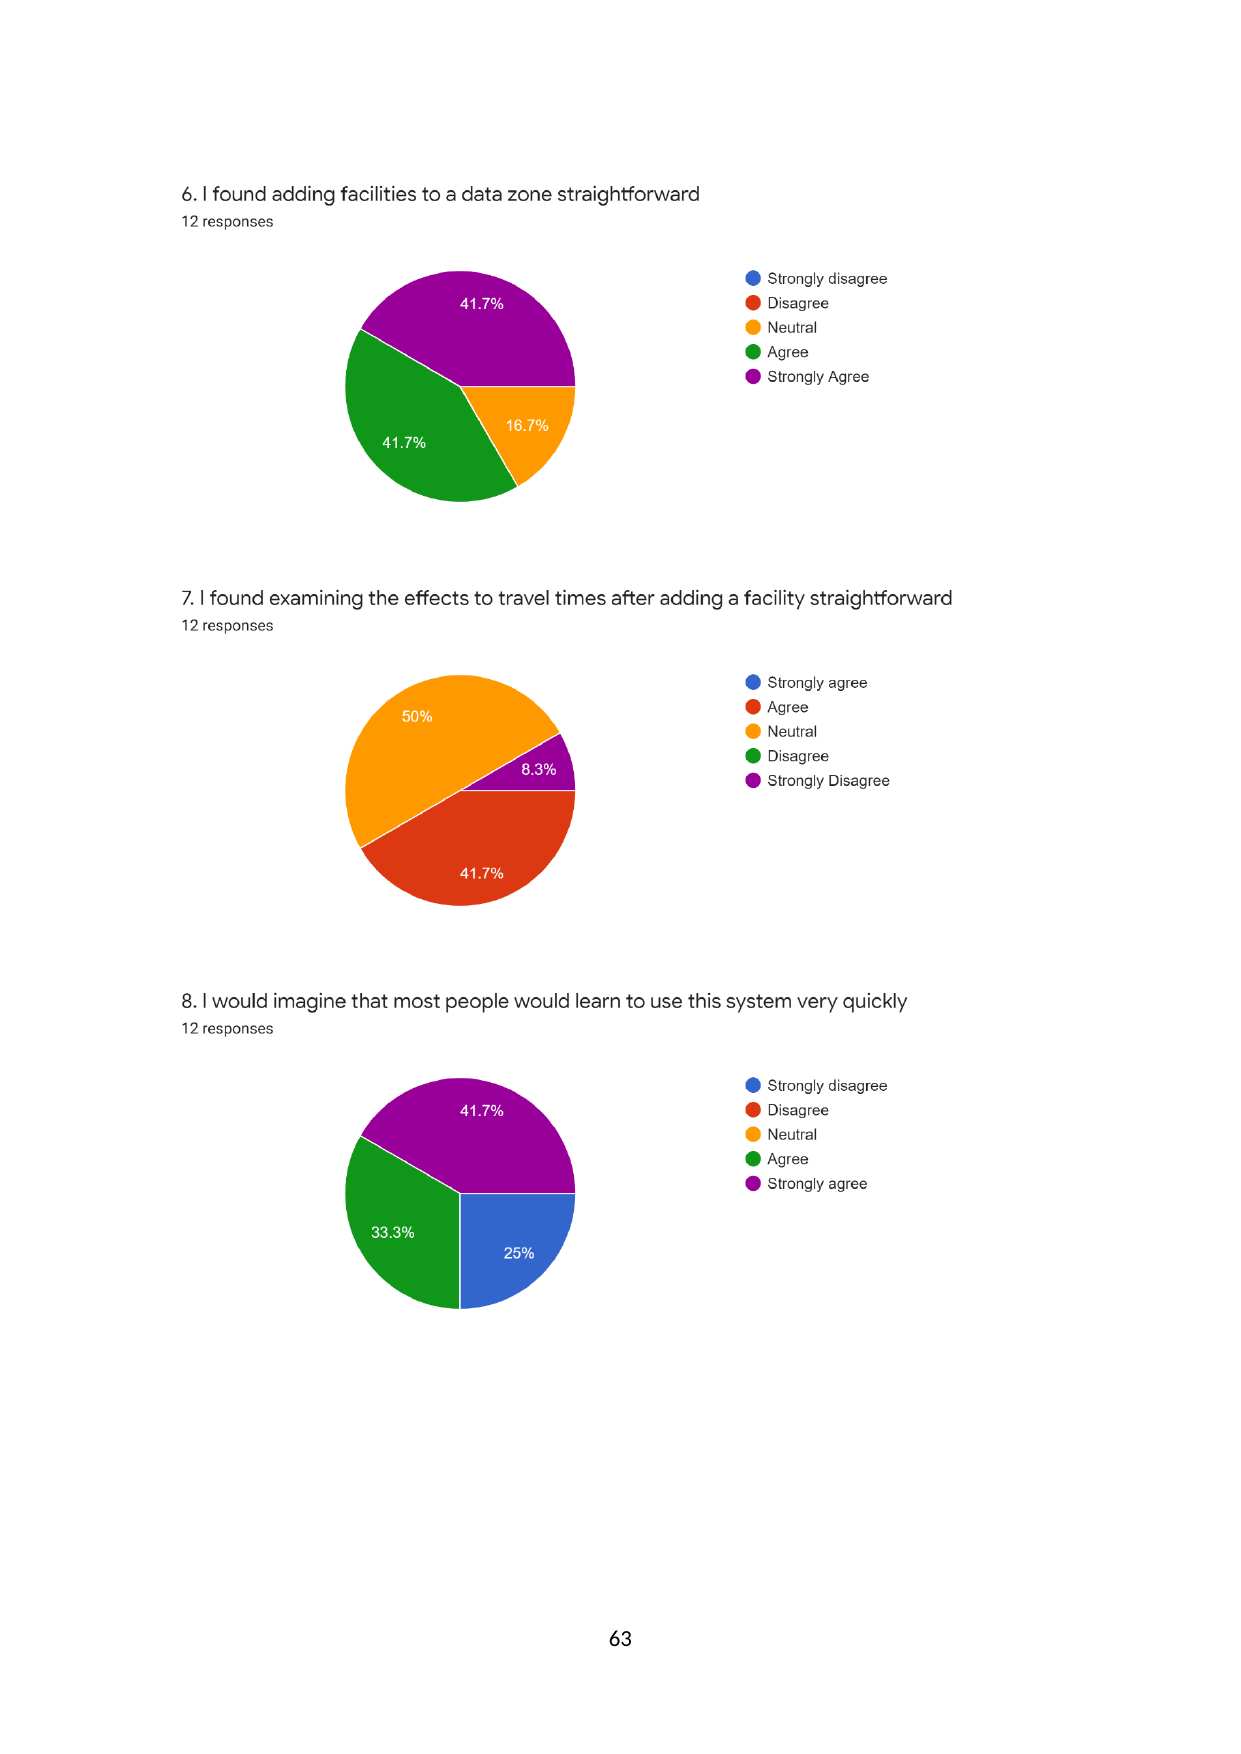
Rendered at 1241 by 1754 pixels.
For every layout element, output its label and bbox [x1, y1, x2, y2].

picture [150, 553, 1091, 950]
picture [150, 150, 1091, 546]
picture [150, 957, 1091, 1353]
